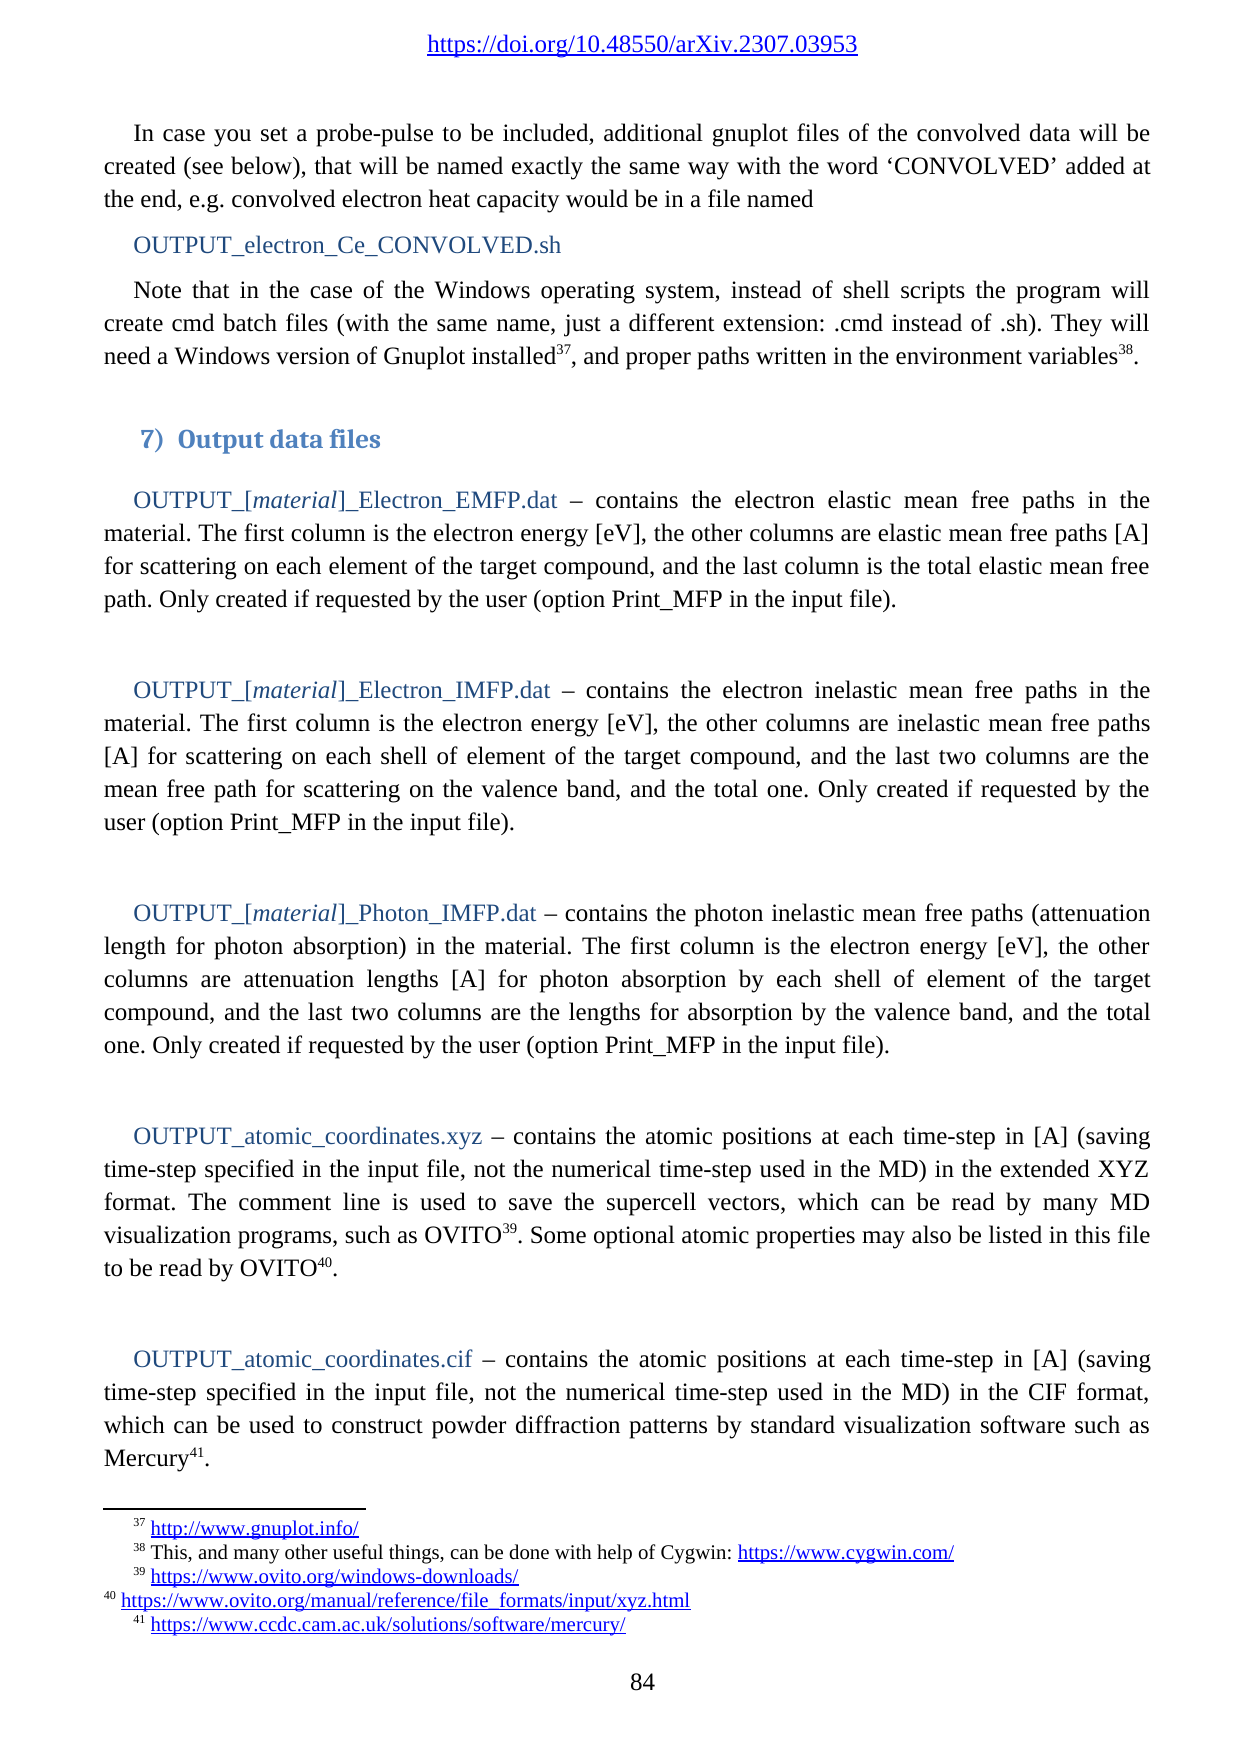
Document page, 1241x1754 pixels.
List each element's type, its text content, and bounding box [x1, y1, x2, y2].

text Note that in the case of the Windows operating system, instead of shell scripts the program will create cmd batch files (with the same name, just a different extension: .cmd instead of .sh). They will need a Windows version of Gnuplot installed, and proper paths written in the environment variables. [103, 275, 1152, 370]
text In case you set a probe-pulse to be included, additional gnuplot files of the convolved data will be created (see below), that will be named exactly the same way with the word ‘CONVOLVED’ added at the end, e.g. convolved electron heat capacity would be in a file named [103, 118, 1152, 213]
text OUTPUT_atomic_coordinates.cif – contains the atomic positions at each time-step in [A] (saving time-step specified in the input file, not the numerical time-step used in the MD) in the CIF format, which can be used to construct powder diffraction patterns by standard visualization software such as Mercury. [103, 1344, 1152, 1472]
text OUTPUT_[material]_Photon_IMFP.dat – contains the photon inelastic mean free paths (attenuation length for photon absorption) in the material. The first column is the electron energy [eV], the other columns are attenuation lengths [A] for photon absorption by each shell of element of the target compound, and the last two columns are the lengths for absorption by the valence band, and the total one. Only created if requested by the user (option Print_MFP in the input file). [103, 898, 1152, 1059]
subtitle Output data files [141, 424, 1152, 455]
text OUTPUT_electron_Ce_CONVOLVED.sh [103, 230, 1152, 258]
text OUTPUT_[material]_Electron_EMFP.dat – contains the electron elastic mean free paths in the material. The first column is the electron energy [eV], the other columns are elastic mean free paths [A] for scattering on each element of the target compound, and the last column is the total elastic mean free path. Only created if requested by the user (option Print_MFP in the input file). [103, 485, 1152, 613]
text OUTPUT_atomic_coordinates.xyz – contains the atomic positions at each time-step in [A] (saving time-step specified in the input file, not the numerical time-step used in the MD) in the extended XYZ format. The comment line is used to save the supercell vectors, which can be read by many MD visualization programs, such as OVITO. Some optional atomic properties may also be listed in this file to be read by OVITO. [103, 1121, 1152, 1282]
text OUTPUT_[material]_Electron_IMFP.dat – contains the electron inelastic mean free paths in the material. The first column is the electron energy [eV], the other columns are inelastic mean free paths [A] for scattering on each shell of element of the target compound, and the last two columns are the mean free path for scattering on the valence band, and the total one. Only created if requested by the user (option Print_MFP in the input file). [103, 675, 1152, 836]
